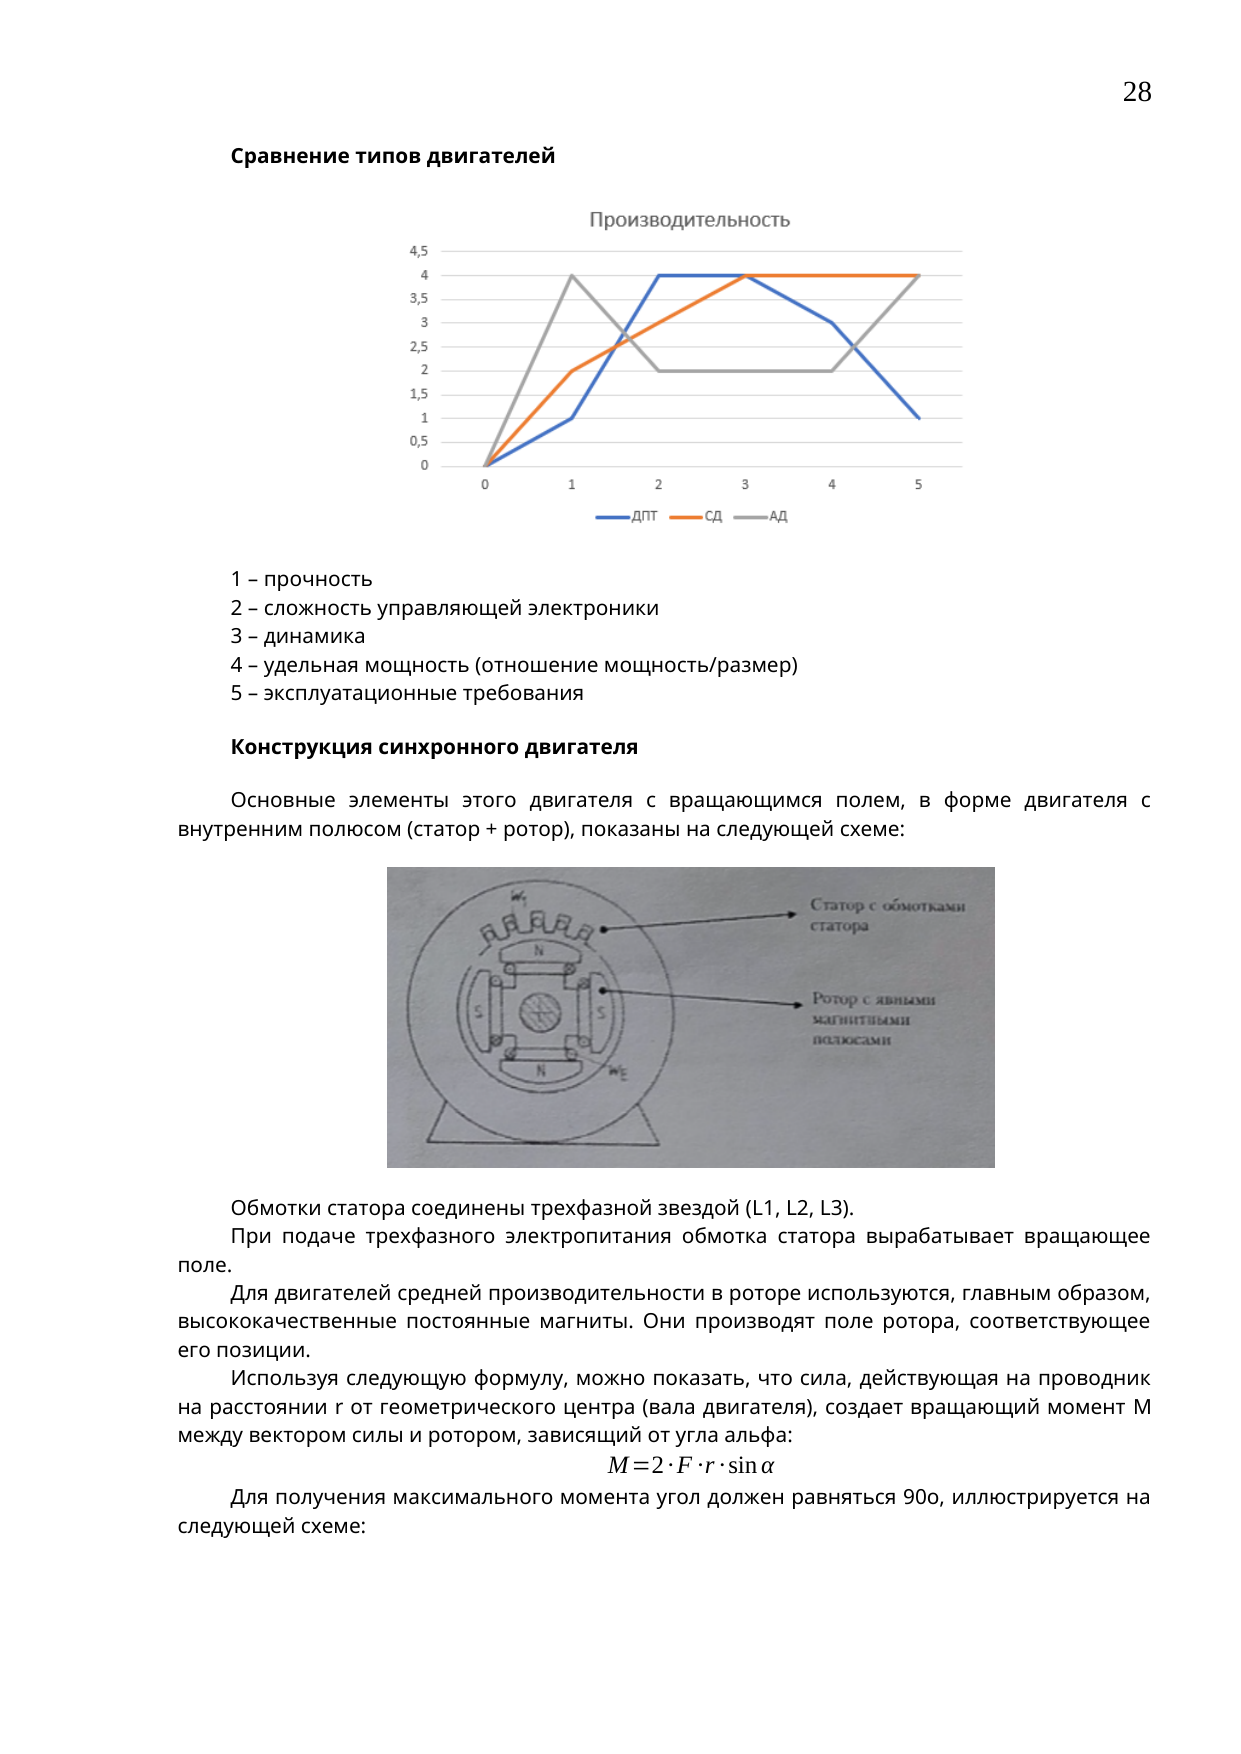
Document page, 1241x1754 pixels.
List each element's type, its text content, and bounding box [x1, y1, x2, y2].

subtitle Сравнение типов двигателей [177, 141, 1152, 169]
text 1 – прочность [177, 564, 1152, 593]
text 5 – эксплуатационные требования [177, 678, 1152, 707]
text Обмотки статора соединены трехфазной звездой (L1, L2, L3). [177, 1193, 1152, 1221]
text 4 – удельная мощность (отношение мощность/размер) [177, 650, 1152, 678]
text 3 – динамика [177, 621, 1152, 650]
text Основные элементы этого двигателя с вращающимся полем, в форме двигателя с внутренним полюсом (статор + ротор), показаны на следующей схеме: [177, 785, 1152, 842]
text Используя следующую формулу, можно показать, что сила, действующая на проводник на расстоянии r от геометрического центра (вала двигателя), создает вращающий момент M между вектором силы и ротором, зависящий от угла альфа: [177, 1363, 1152, 1449]
subtitle Конструкция синхронного двигателя [177, 732, 1152, 760]
picture [387, 867, 995, 1168]
text Для двигателей средней производительности в роторе используются, главным образом, высококачественные постоянные магниты. Они производят поле ротора, соответствующее его позиции. [177, 1278, 1152, 1363]
text 2 – сложность управляющей электроники [177, 593, 1152, 621]
text При подаче трехфазного электропитания обмотка статора вырабатывает вращающее поле. [177, 1221, 1152, 1278]
text Для получения максимального момента угол должен равняться 90о, иллюстрируется на следующей схеме: [177, 1482, 1152, 1539]
picture [402, 194, 980, 540]
